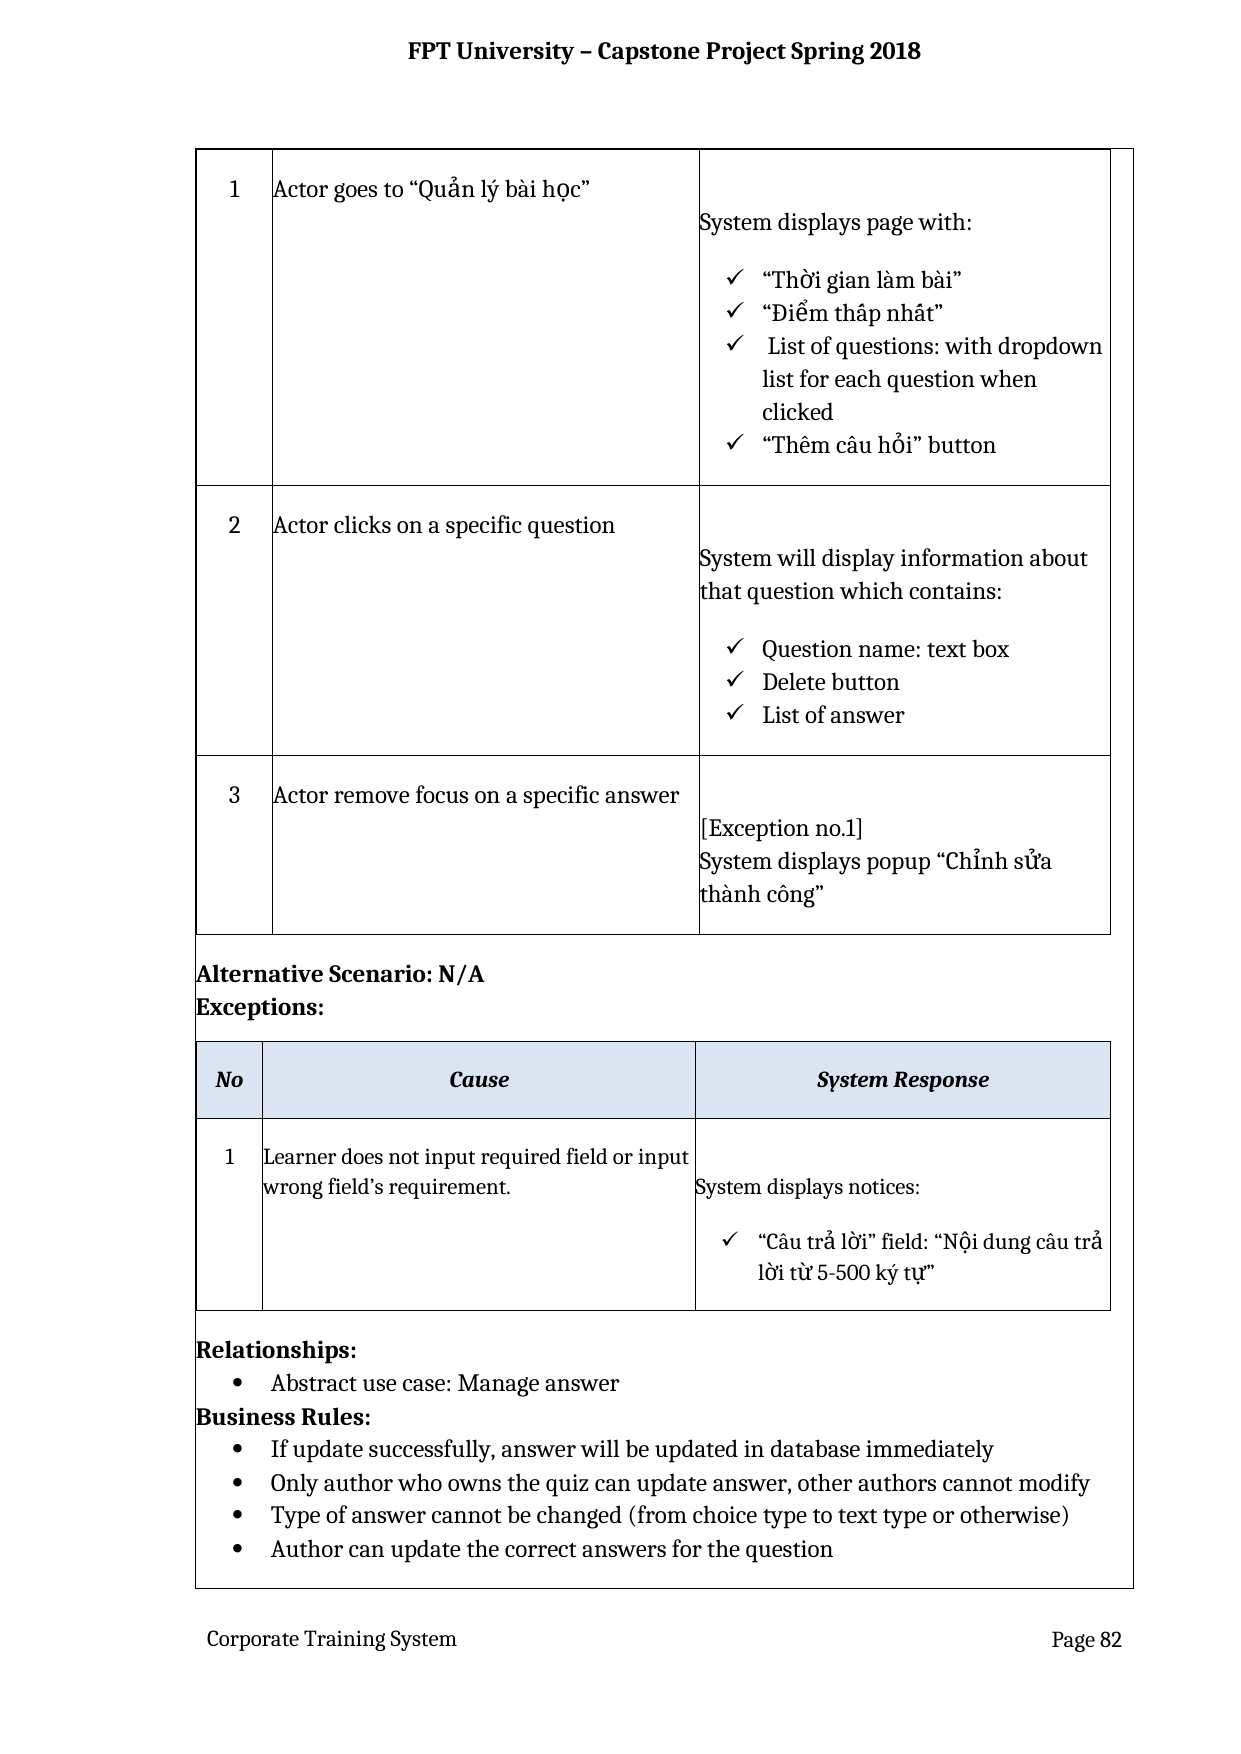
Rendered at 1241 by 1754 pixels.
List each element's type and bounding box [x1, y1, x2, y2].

table_cell [196, 149, 1133, 1588]
